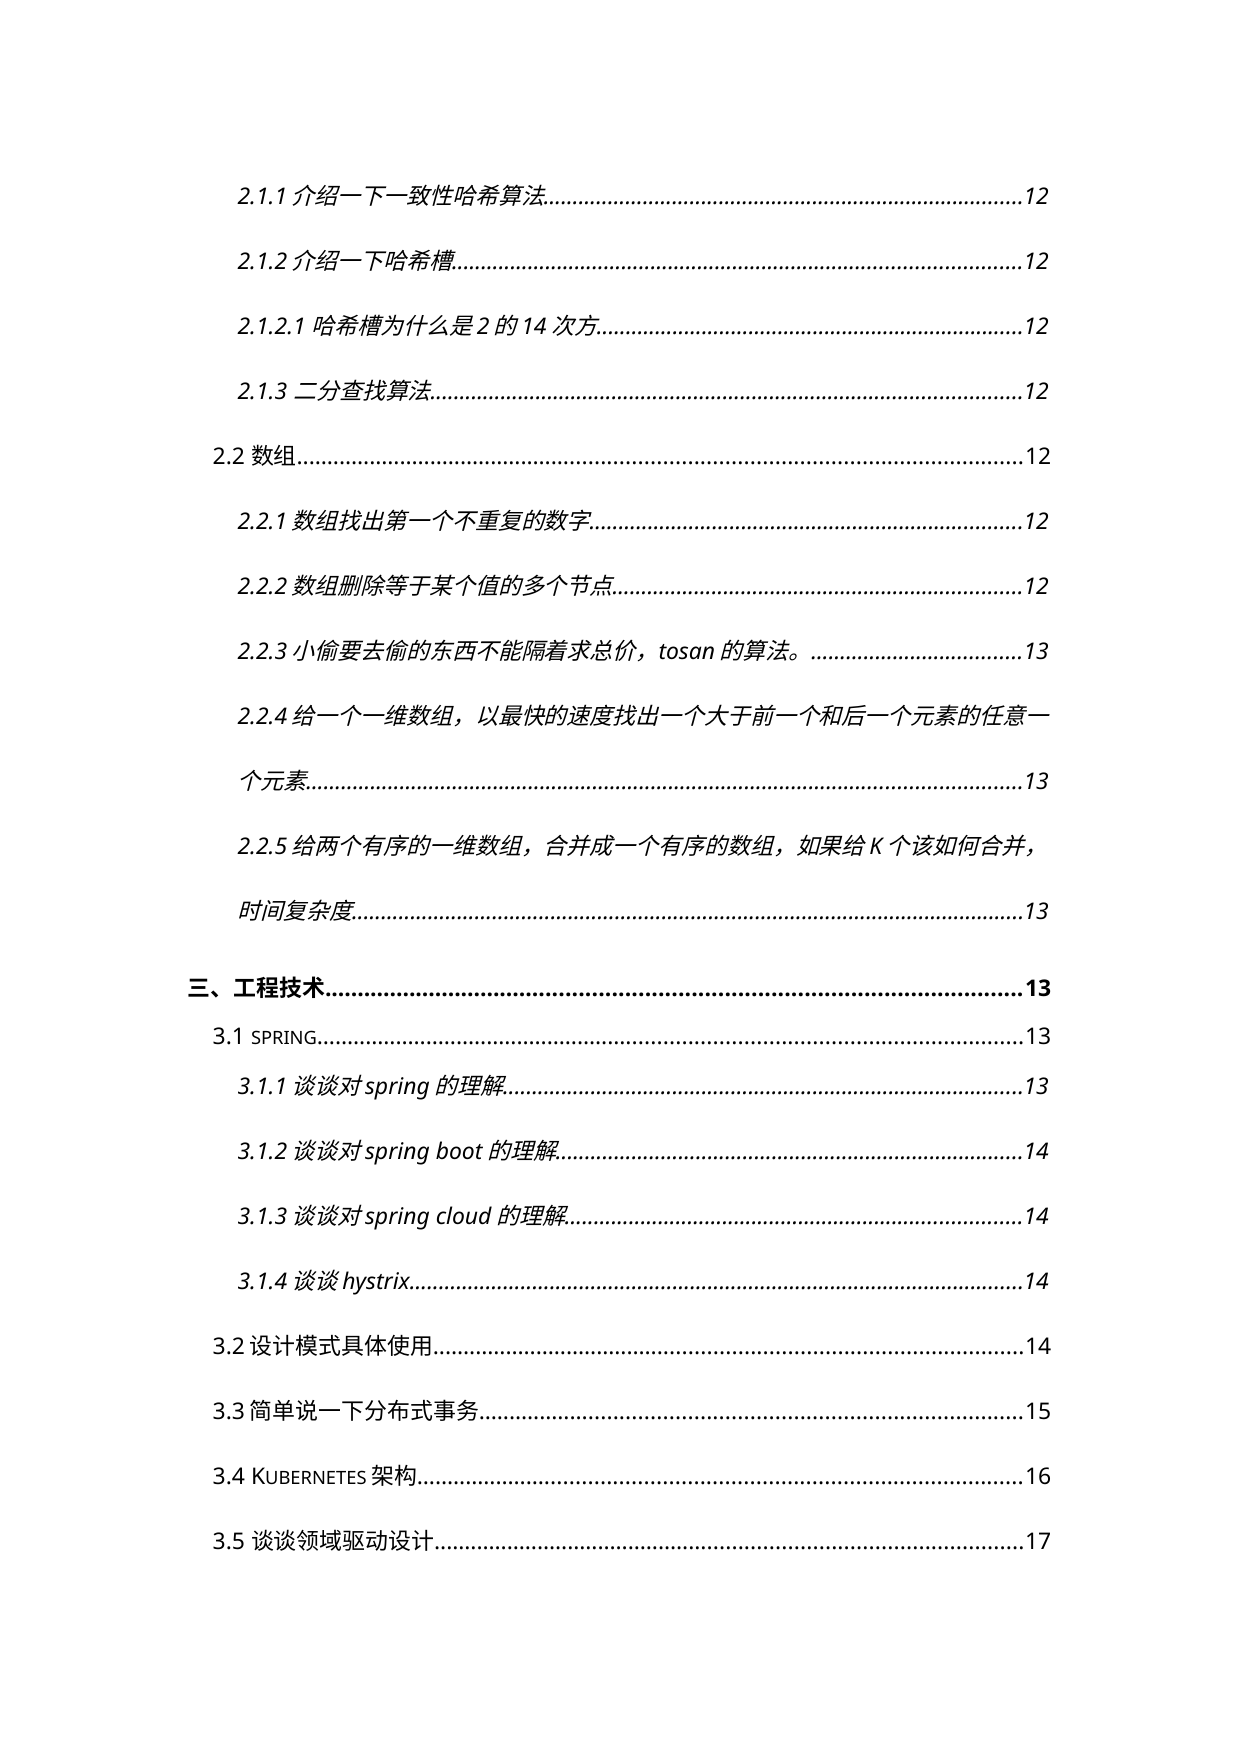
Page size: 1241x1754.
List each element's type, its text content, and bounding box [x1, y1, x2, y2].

text 2.1.2介绍一下哈希槽 12 [237, 227, 1053, 292]
text 3.1 spring 13 [212, 1019, 1053, 1052]
text 3.1.2谈谈对spring boot的理解 14 [237, 1117, 1053, 1182]
text 3.1.4谈谈hystrix 14 [237, 1247, 1053, 1312]
text 3.1.1谈谈对spring的理解 13 [237, 1052, 1053, 1117]
text 3.5 谈谈领域驱动设计 17 [212, 1507, 1053, 1572]
text 2.2.4给一个一维数组，以最快的速度找出一个大于前一个和后一个元素的任意一个元素 13 [237, 682, 1053, 812]
text 三、工程技术 13 [187, 954, 1053, 1019]
text 2.2.1数组找出第一个不重复的数字 12 [237, 487, 1053, 552]
text 3.2设计模式具体使用 14 [212, 1312, 1053, 1377]
text 3.1.3谈谈对spring cloud的理解 14 [237, 1182, 1053, 1247]
text 2.2 数组 12 [212, 422, 1053, 487]
text 2.1.3 二分查找算法 12 [237, 357, 1053, 422]
text 2.1.1介绍一下一致性哈希算法 12 [237, 162, 1053, 227]
text 3.3简单说一下分布式事务 15 [212, 1377, 1053, 1442]
text 2.2.3小偷要去偷的东西不能隔着求总价，tosan的算法。 13 [237, 617, 1053, 682]
text 2.2.5给两个有序的一维数组，合并成一个有序的数组，如果给K个该如何合并，时间复杂度 13 [237, 812, 1053, 942]
text 2.2.2数组删除等于某个值的多个节点 12 [237, 552, 1053, 617]
text 2.1.2.1 哈希槽为什么是2的14次方 12 [237, 292, 1053, 357]
text 3.4 Kubernetes架构 16 [212, 1442, 1053, 1507]
